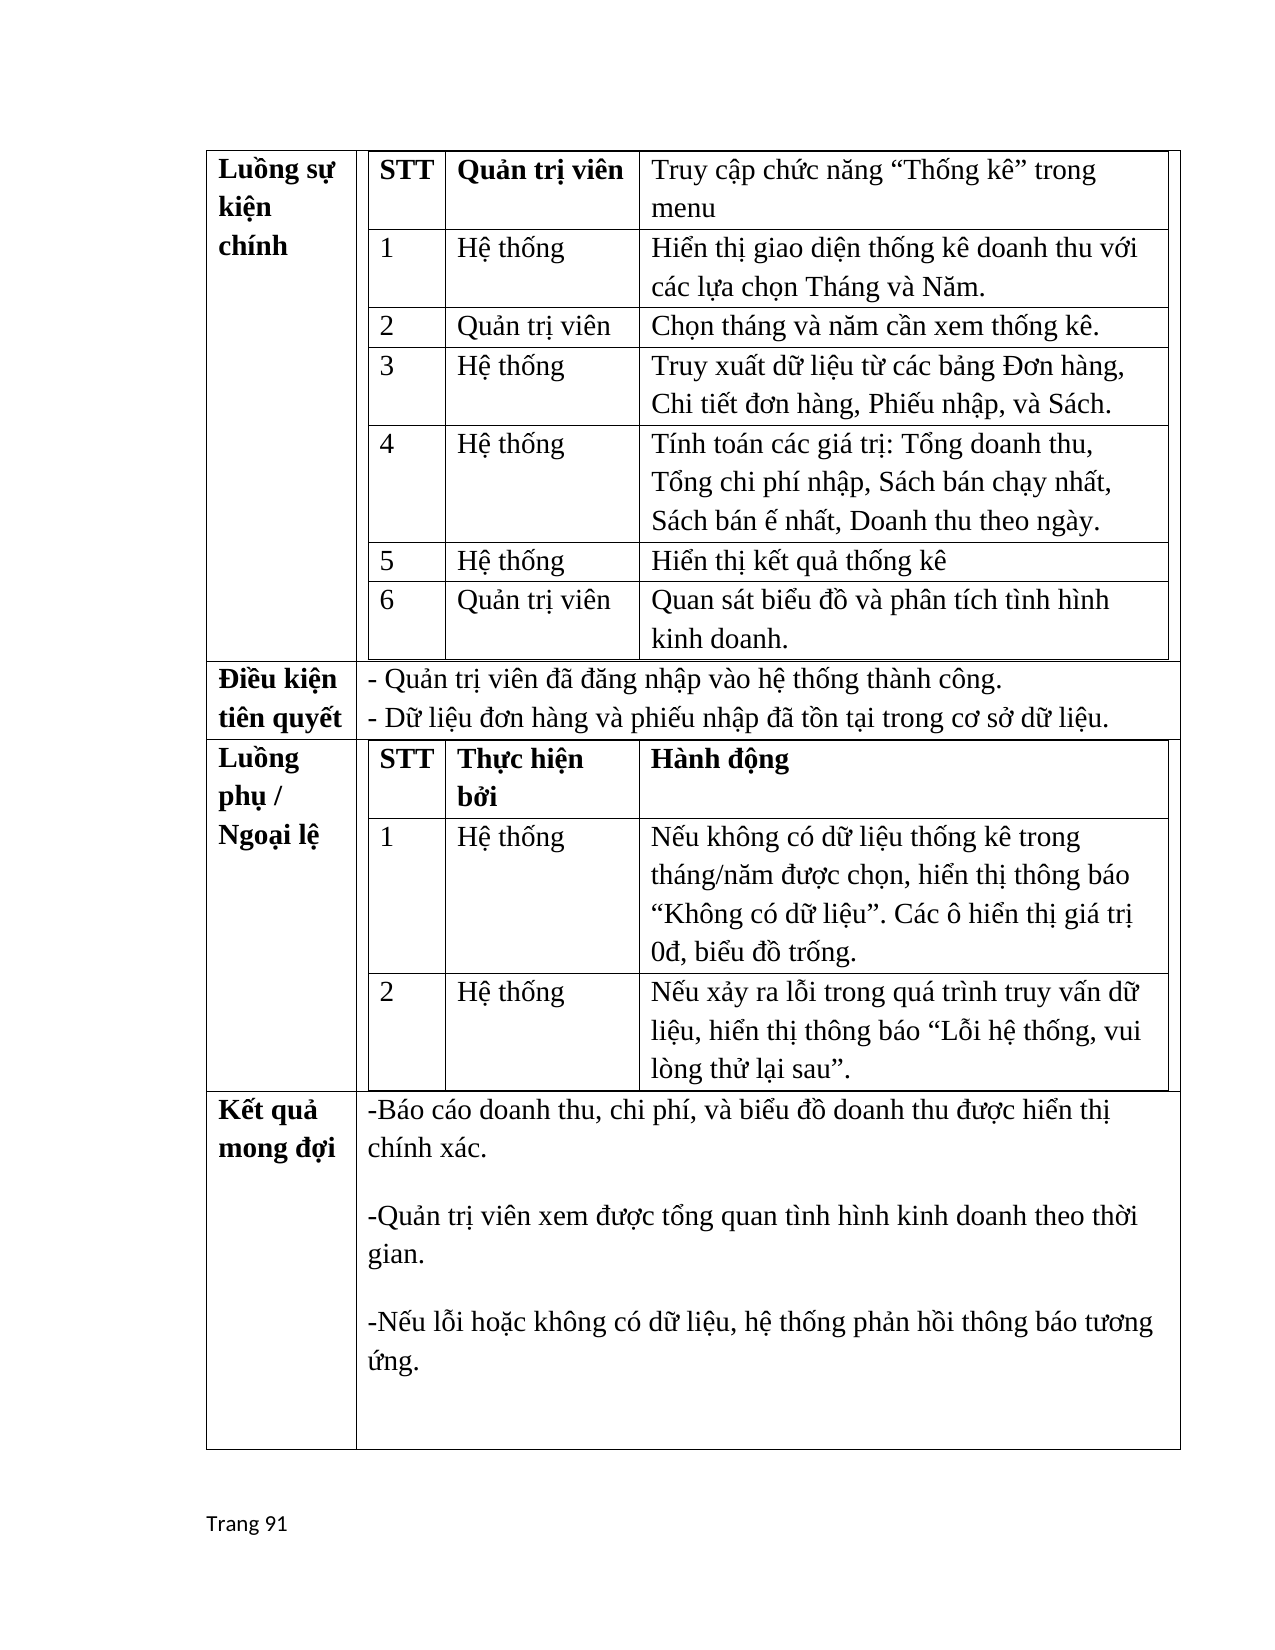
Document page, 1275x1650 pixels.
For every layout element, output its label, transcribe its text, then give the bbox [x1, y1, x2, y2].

table_cell Điều kiện tiên quyết [207, 662, 356, 739]
table_cell - Quản trị viên đã đăng nhập vào hệ thống thành công. - Dữ liệu đơn hàng và phiếu nhập đã tồn tại trong cơ sở dữ liệu. [357, 662, 1180, 739]
table_cell [357, 740, 368, 1091]
table_cell [446, 741, 639, 818]
table_cell [369, 741, 445, 818]
table_cell [640, 974, 1168, 1090]
table_cell Kết quả mong đợi [207, 1092, 356, 1449]
table_cell [1169, 740, 1180, 1091]
table_cell [446, 974, 639, 1090]
table_cell -Báo cáo doanh thu, chi phí, và biểu đồ doanh thu được hiển thị chính xác. -Quản trị viên xem được tổng quan tình hình kinh doanh theo thời gian. -Nếu lỗi hoặc không có dữ liệu, hệ thống phản hồi thông báo tương ứng. [357, 1092, 1180, 1449]
table_cell [369, 974, 445, 1090]
table_cell [369, 819, 445, 973]
table_cell [640, 741, 1168, 818]
table_cell [446, 819, 639, 973]
table_cell [640, 819, 1168, 973]
table_cell Luồng sự kiện chính [207, 151, 356, 661]
table_cell [357, 151, 1180, 661]
table_cell Luồng phụ / Ngoại lệ [207, 740, 356, 1091]
